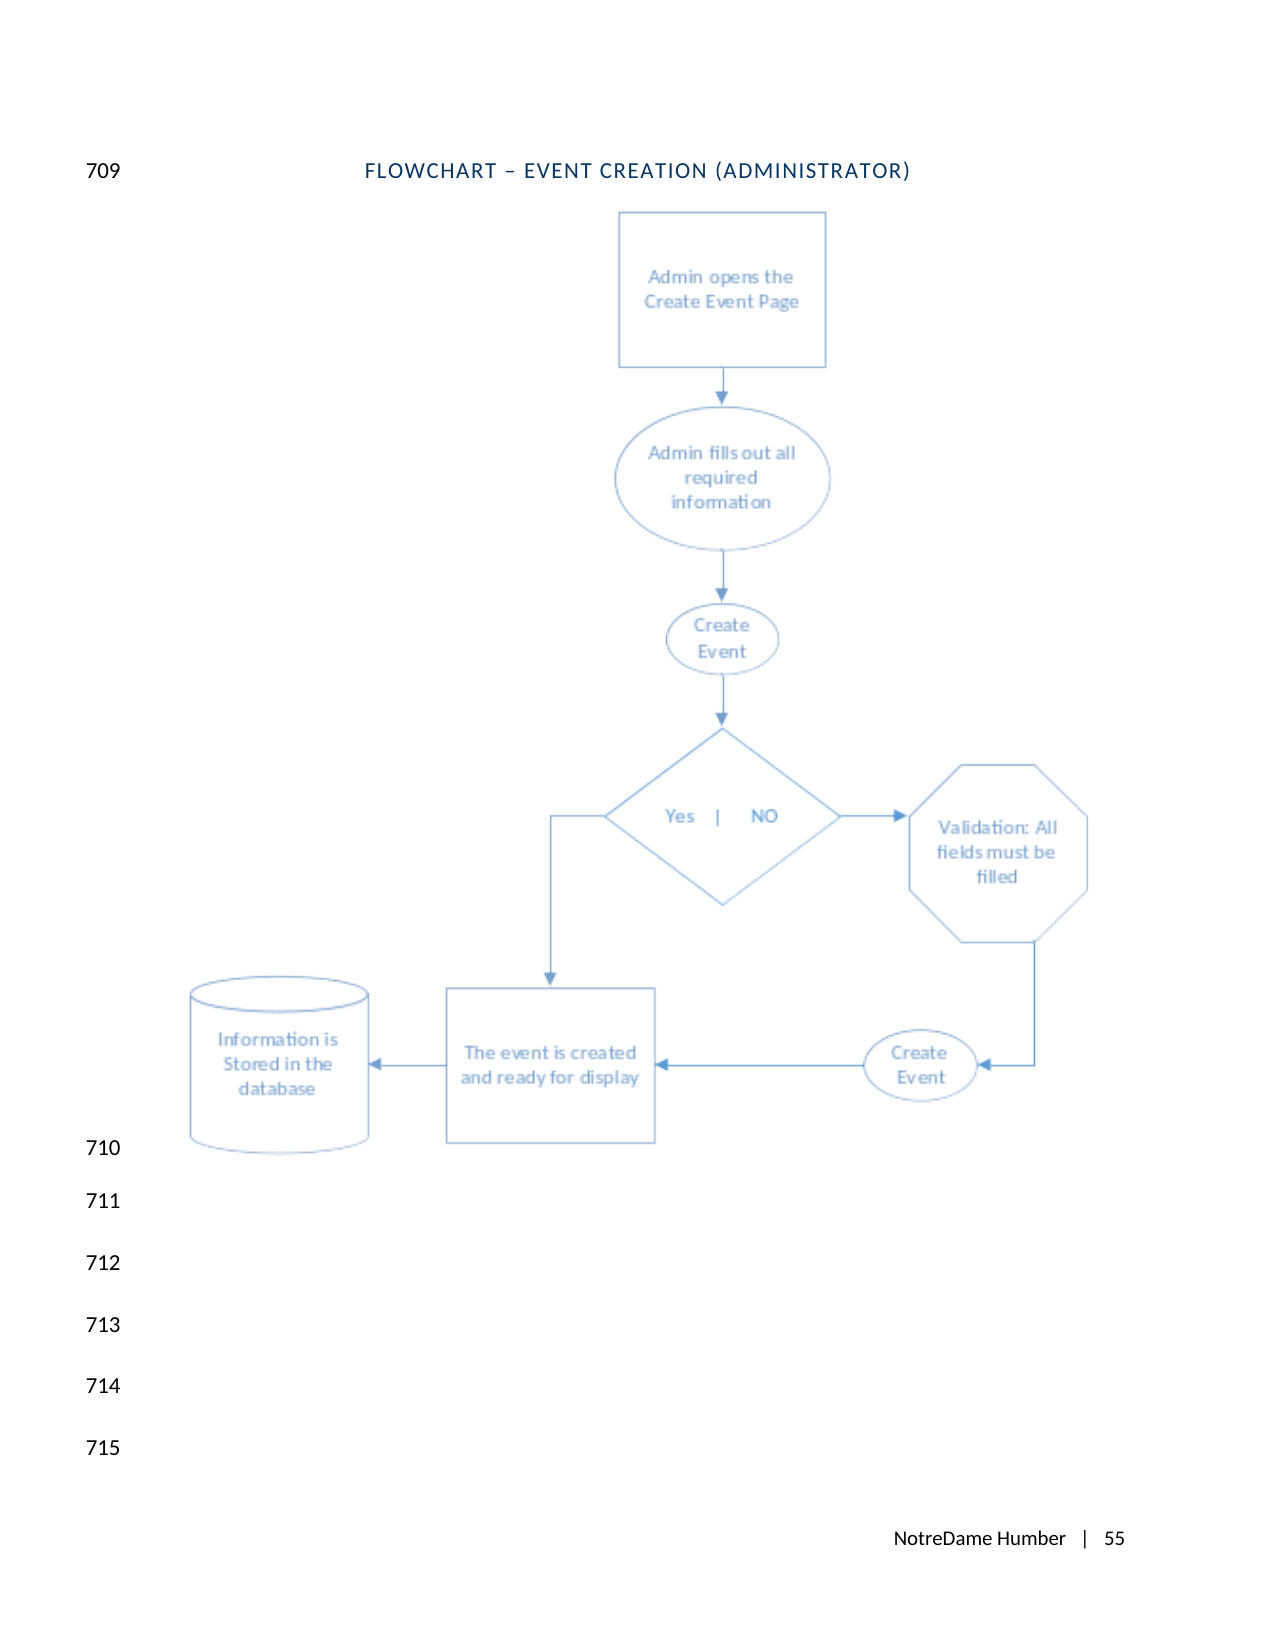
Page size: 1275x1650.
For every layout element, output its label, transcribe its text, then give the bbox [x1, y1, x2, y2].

subtitle Flowchart – EVENT CREATion (Administrator) [150, 156, 1125, 184]
